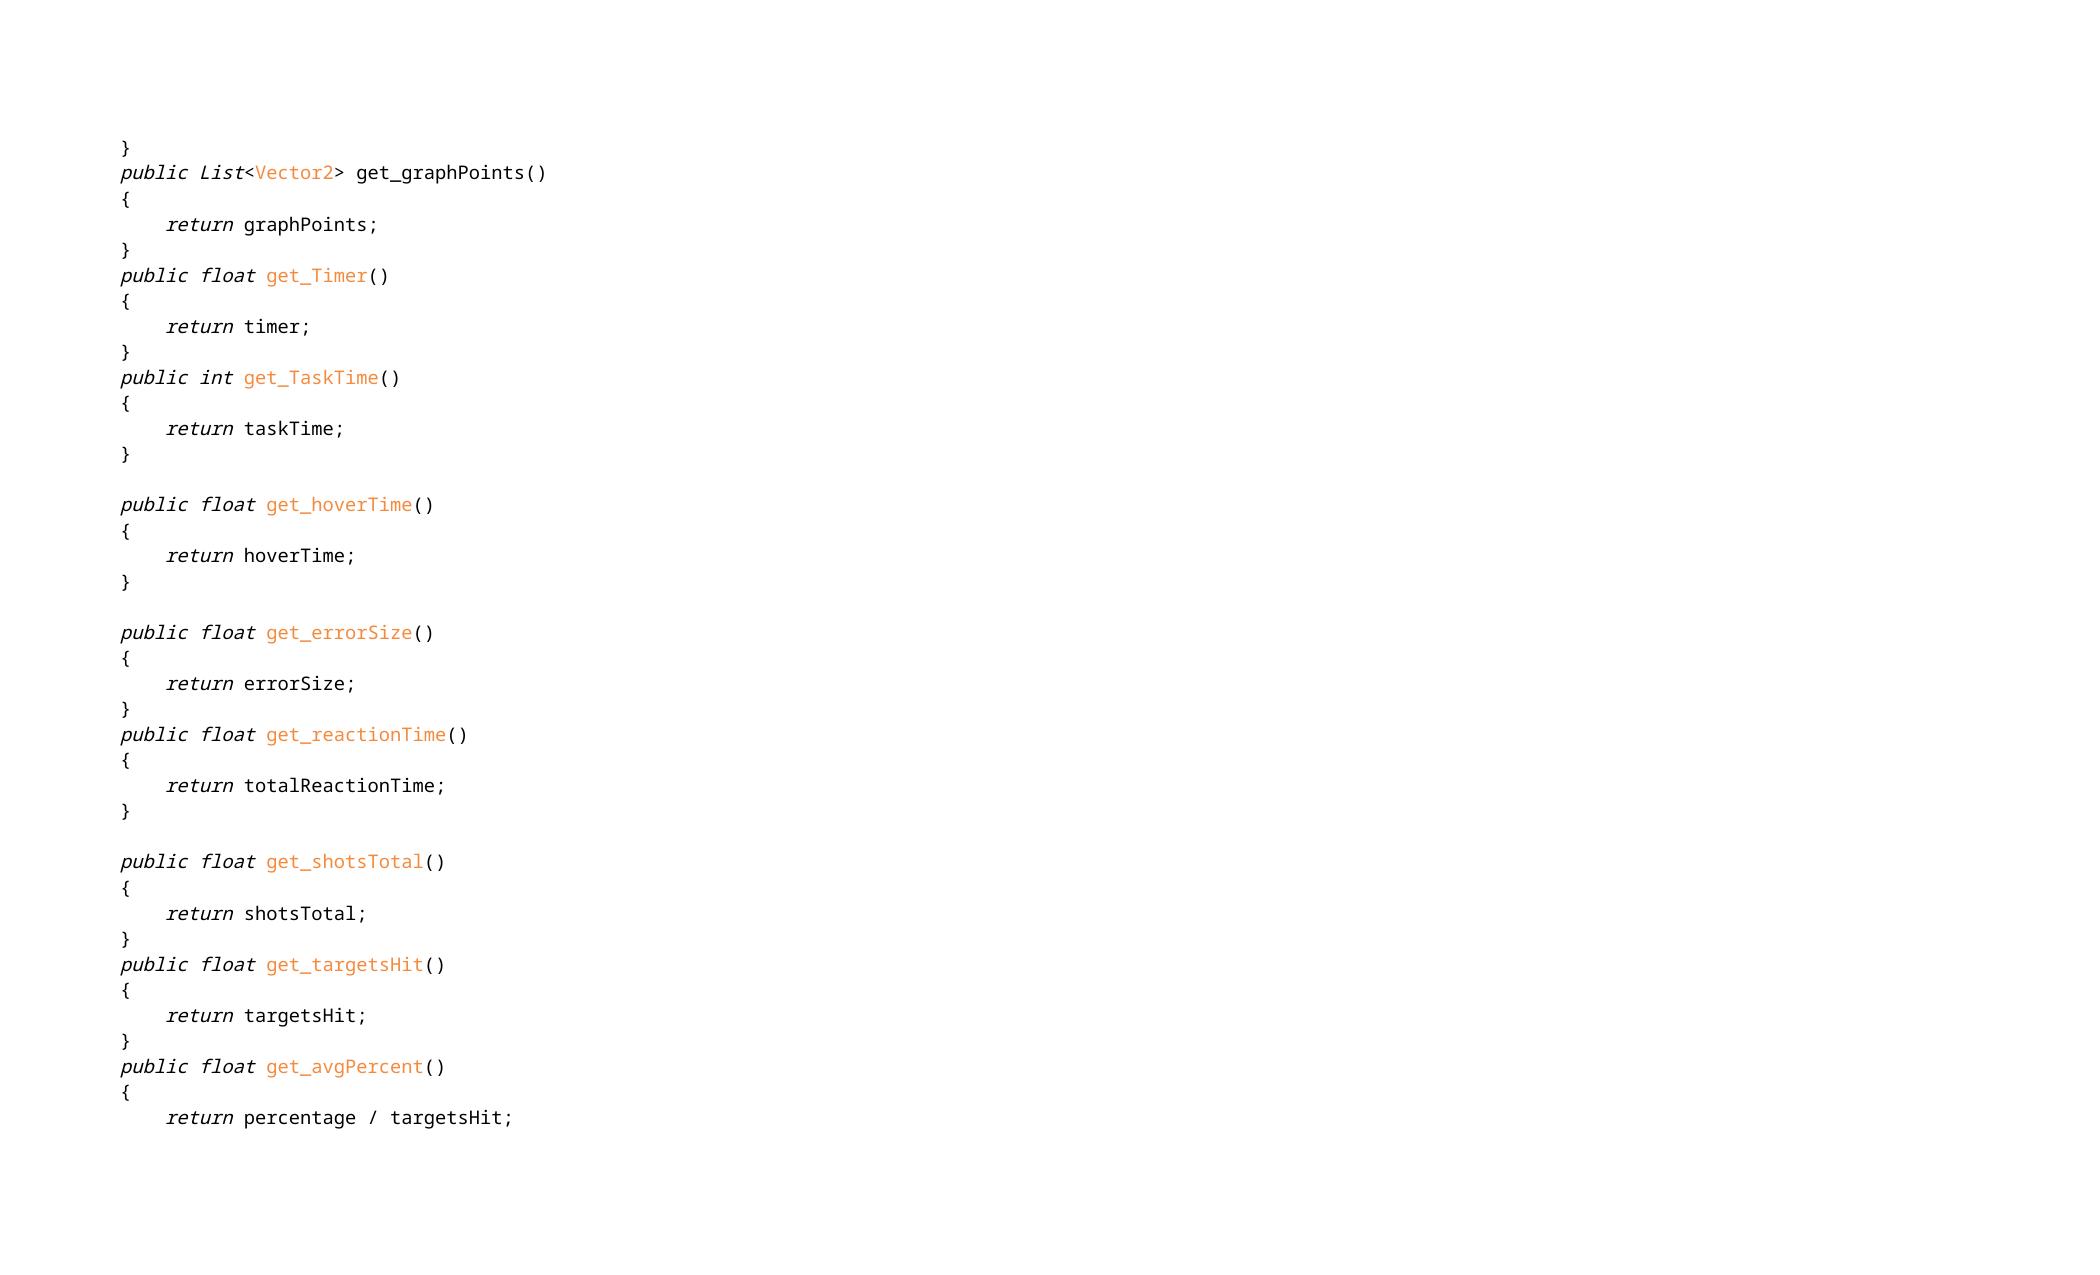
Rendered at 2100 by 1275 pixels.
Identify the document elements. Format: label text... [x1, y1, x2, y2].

text { [75, 1078, 2025, 1104]
text } [75, 338, 2025, 364]
text return taskTime; [75, 415, 2025, 441]
text { [75, 517, 2025, 543]
text return timer; [75, 313, 2025, 338]
text { [75, 287, 2025, 313]
text public List<Vector2> get_graphPoints() [75, 160, 2025, 185]
text } [75, 236, 2025, 262]
text { [75, 185, 2025, 211]
text { [75, 645, 2025, 670]
text { [75, 874, 2025, 900]
text public int get_TaskTime() [75, 364, 2025, 389]
text return errorSize; [75, 670, 2025, 696]
text { [75, 747, 2025, 772]
text public float get_Timer() [75, 262, 2025, 287]
text } [75, 134, 2025, 160]
text public float get_avgPercent() [75, 1053, 2025, 1078]
text } [75, 925, 2025, 951]
text public float get_hoverTime() [75, 492, 2025, 517]
text return totalReactionTime; [75, 772, 2025, 798]
text return targetsHit; [75, 1002, 2025, 1027]
text } [75, 798, 2025, 823]
text } [75, 696, 2025, 721]
text { [75, 976, 2025, 1002]
text } [75, 1027, 2025, 1053]
text public float get_reactionTime() [75, 721, 2025, 747]
text return graphPoints; [75, 211, 2025, 236]
text return percentage / targetsHit; [75, 1104, 2025, 1129]
text } [75, 568, 2025, 594]
text return hoverTime; [75, 543, 2025, 568]
text public float get_errorSize() [75, 619, 2025, 645]
text } [75, 441, 2025, 466]
text public float get_targetsHit() [75, 951, 2025, 976]
text public float get_shotsTotal() [75, 849, 2025, 874]
text { [75, 389, 2025, 415]
text return shotsTotal; [75, 900, 2025, 925]
